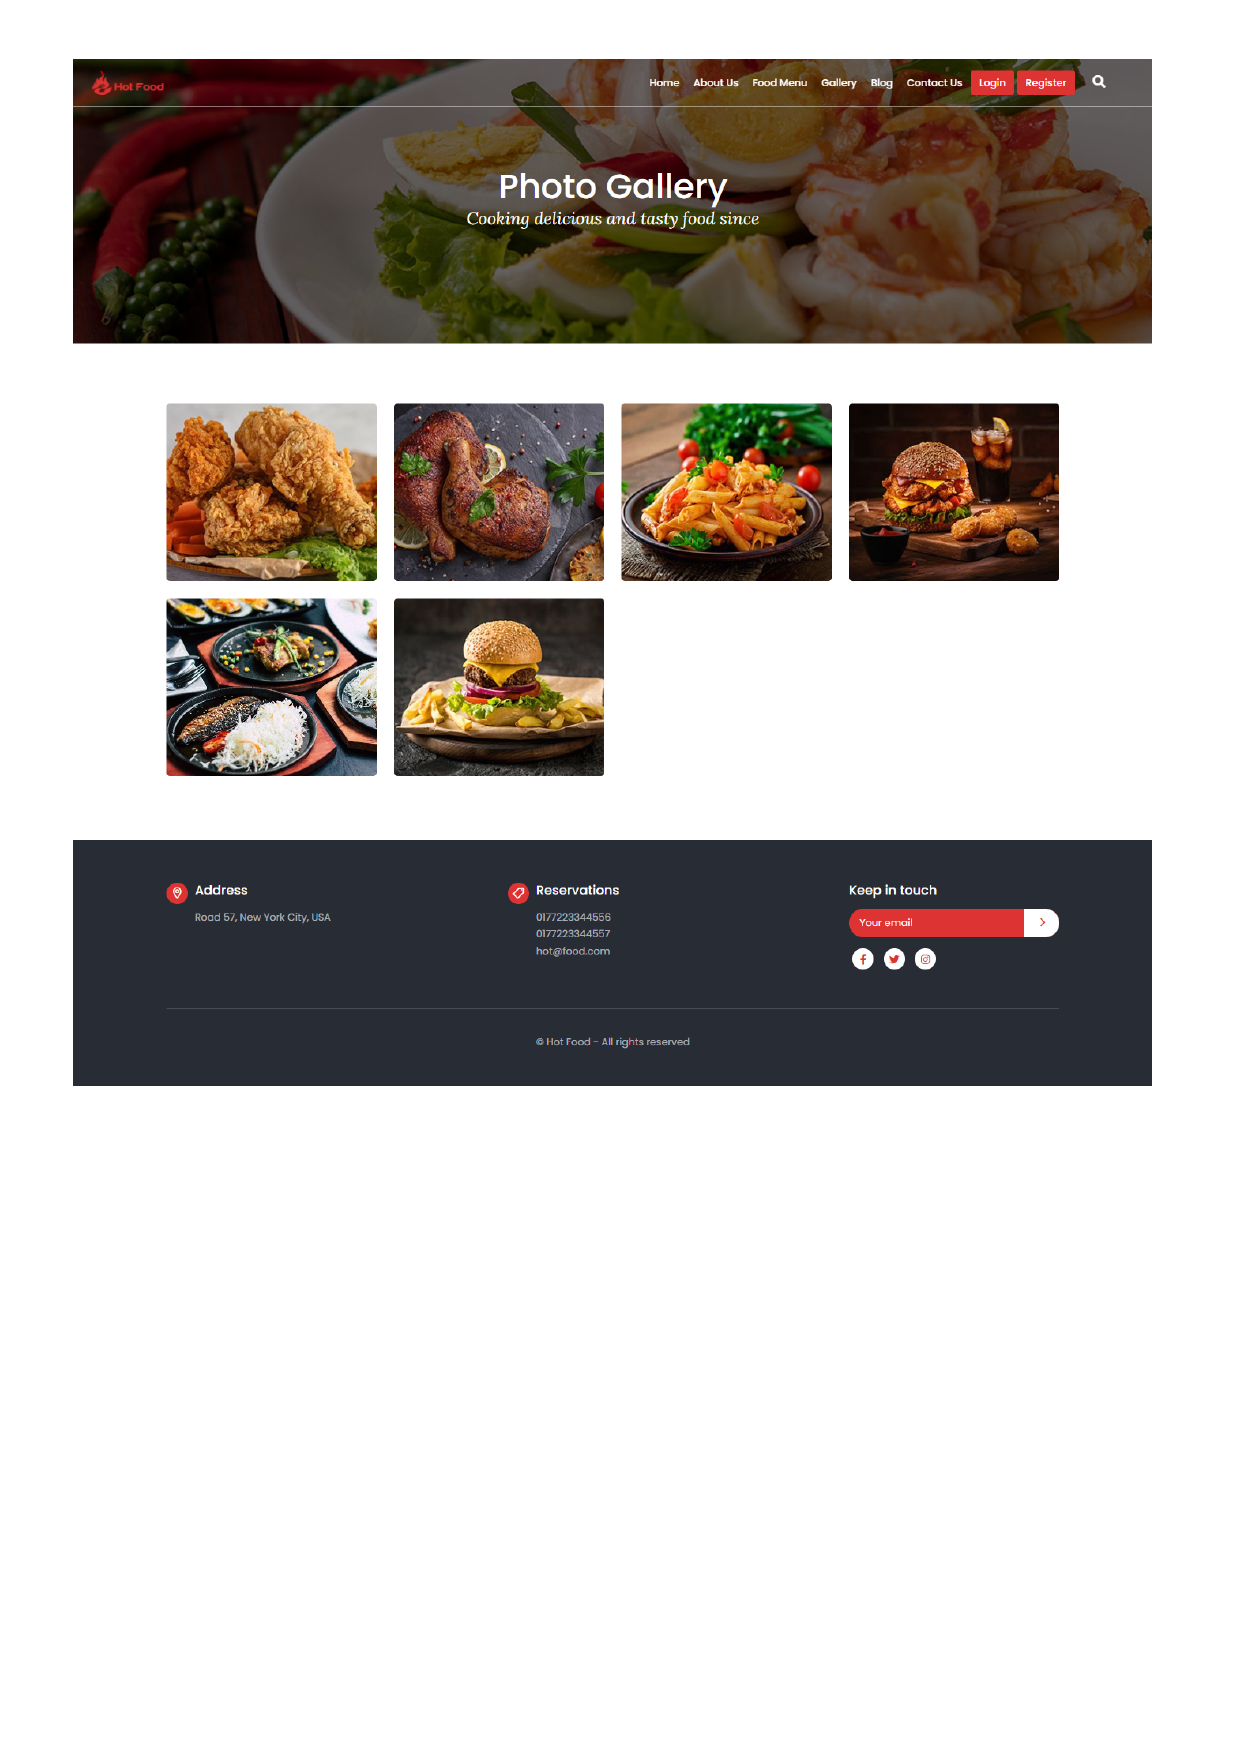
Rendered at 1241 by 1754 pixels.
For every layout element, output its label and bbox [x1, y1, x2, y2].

picture [73, 59, 1152, 1086]
